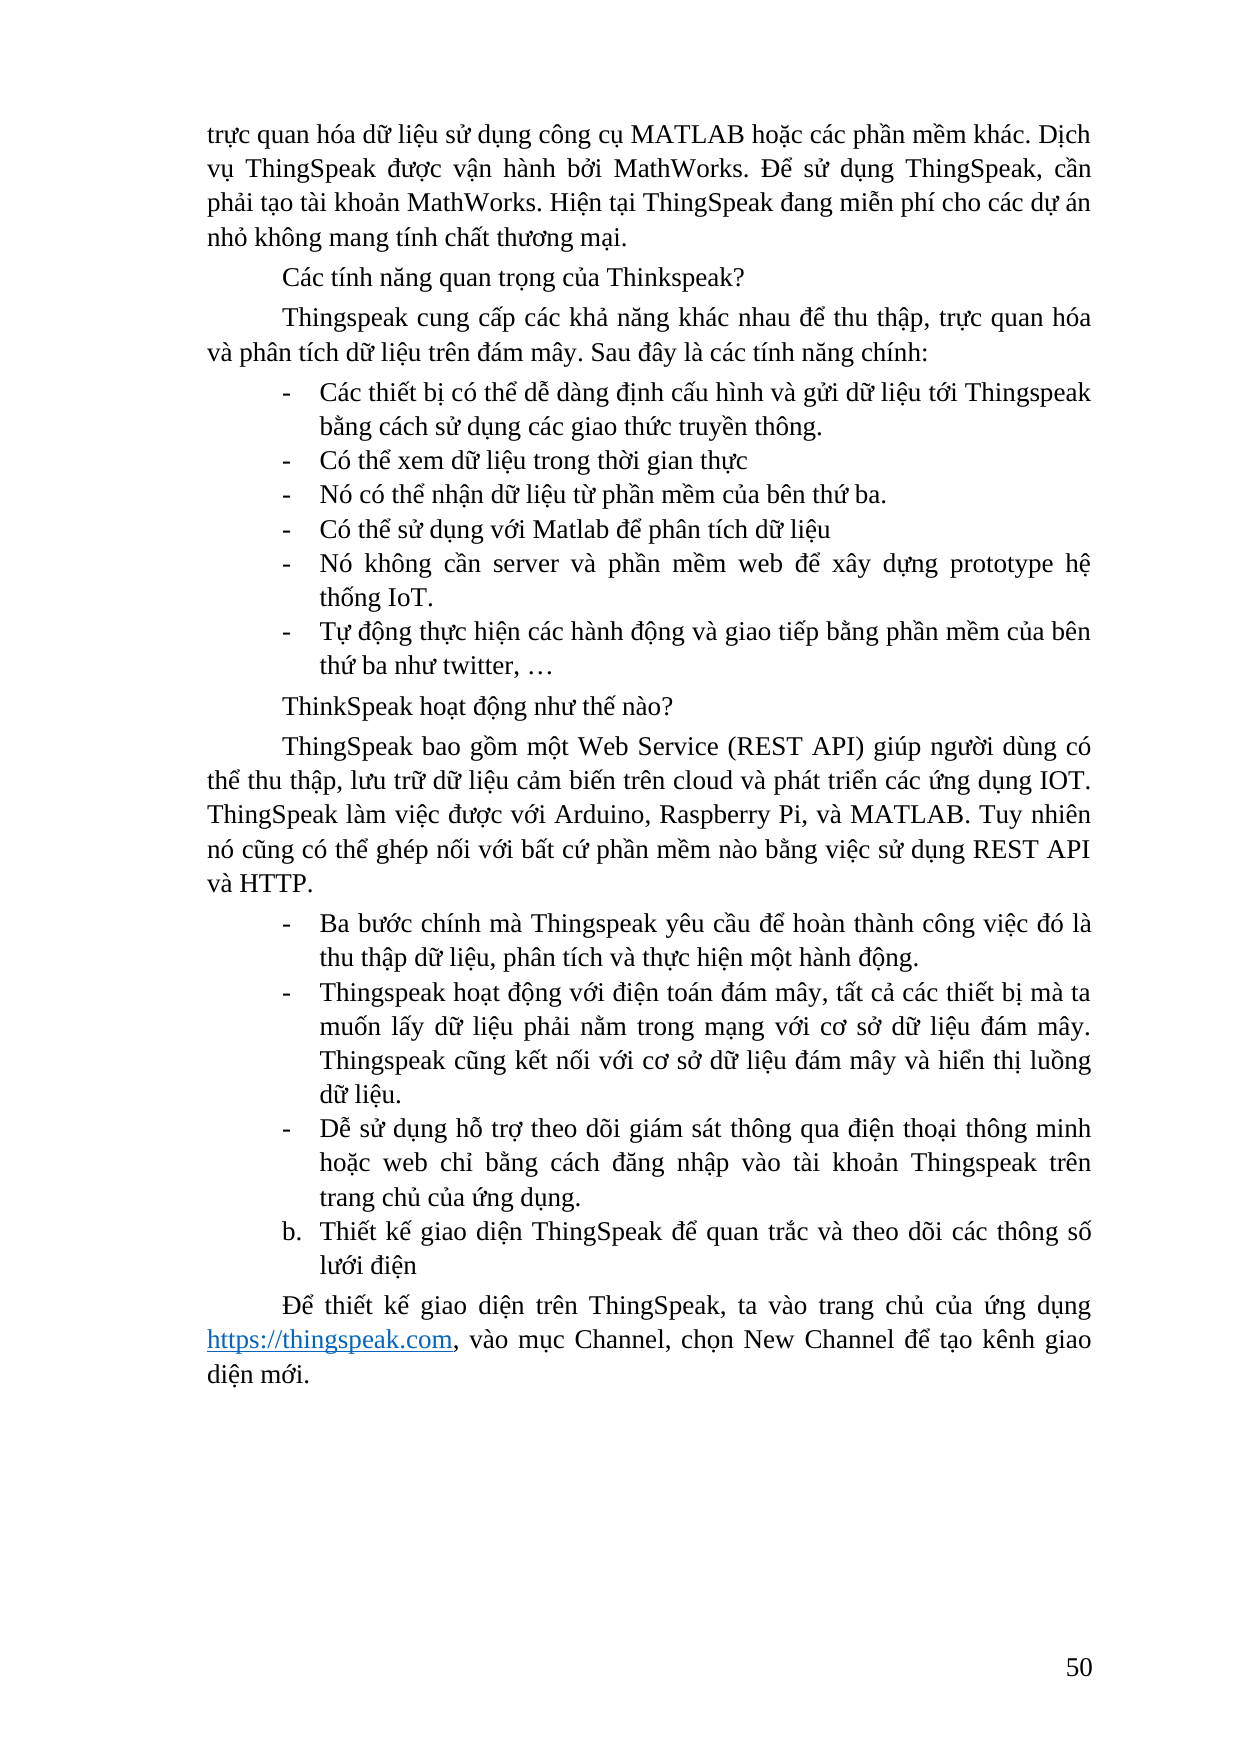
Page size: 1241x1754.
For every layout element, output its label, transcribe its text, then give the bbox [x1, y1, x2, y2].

text Các tính năng quan trọng của Thinkspeak? [207, 261, 1092, 292]
text ThingSpeak bao gồm một Web Service (REST API) giúp người dùng có thể thu thập, lưu trữ dữ liệu cảm biến trên cloud và phát triển các ứng dụng IOT. ThingSpeak làm việc được với Arduino, Raspberry Pi, và MATLAB. Tuy nhiên nó cũng có thể ghép nối với bất cứ phần mềm nào bằng việc sử dụng REST API và HTTP. [207, 730, 1092, 898]
list Có thể xem dữ liệu trong thời gian thực [282, 444, 1092, 476]
list Các thiết bị có thể dễ dàng định cấu hình và gửi dữ liệu tới Thingspeak bằng cách sử dụng các giao thức truyền thông. [282, 376, 1092, 441]
list Nó không cần server và phần mềm web để xây dựng prototype hệ thống IoT. [282, 547, 1092, 612]
list Tự động thực hiện các hành động và giao tiếp bằng phần mềm của bên thứ ba như twitter, … [282, 615, 1092, 681]
list Thingspeak hoạt động với điện toán đám mây, tất cả các thiết bị mà ta muốn lấy dữ liệu phải nằm trong mạng với cơ sở dữ liệu đám mây. Thingspeak cũng kết nối với cơ sở dữ liệu đám mây và hiển thị luồng dữ liệu. [282, 976, 1092, 1109]
text Để thiết kế giao diện trên ThingSpeak, ta vào trang chủ của ứng dụng https://thingspeak.com, vào mục Channel, chọn New Channel để tạo kênh giao diện mới. [207, 1289, 1092, 1389]
list Ba bước chính mà Thingspeak yêu cầu để hoàn thành công việc đó là thu thập dữ liệu, phân tích và thực hiện một hành động. [282, 907, 1092, 973]
text Thingspeak cung cấp các khả năng khác nhau để thu thập, trực quan hóa và phân tích dữ liệu trên đám mây. Sau đây là các tính năng chính: [207, 301, 1092, 367]
list Thiết kế giao diện ThingSpeak để quan trắc và theo dõi các thông số lưới điện [282, 1215, 1092, 1280]
text ThinkSpeak hoạt động như thế nào? [207, 690, 1092, 721]
list Dễ sử dụng hỗ trợ theo dõi giám sát thông qua điện thoại thông minh hoặc web chỉ bằng cách đăng nhập vào tài khoản Thingspeak trên trang chủ của ứng dụng. [282, 1112, 1092, 1212]
list Nó có thể nhận dữ liệu từ phần mềm của bên thứ ba. [282, 478, 1092, 510]
list Có thể sử dụng với Matlab để phân tích dữ liệu [282, 513, 1092, 544]
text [207, 118, 1092, 252]
